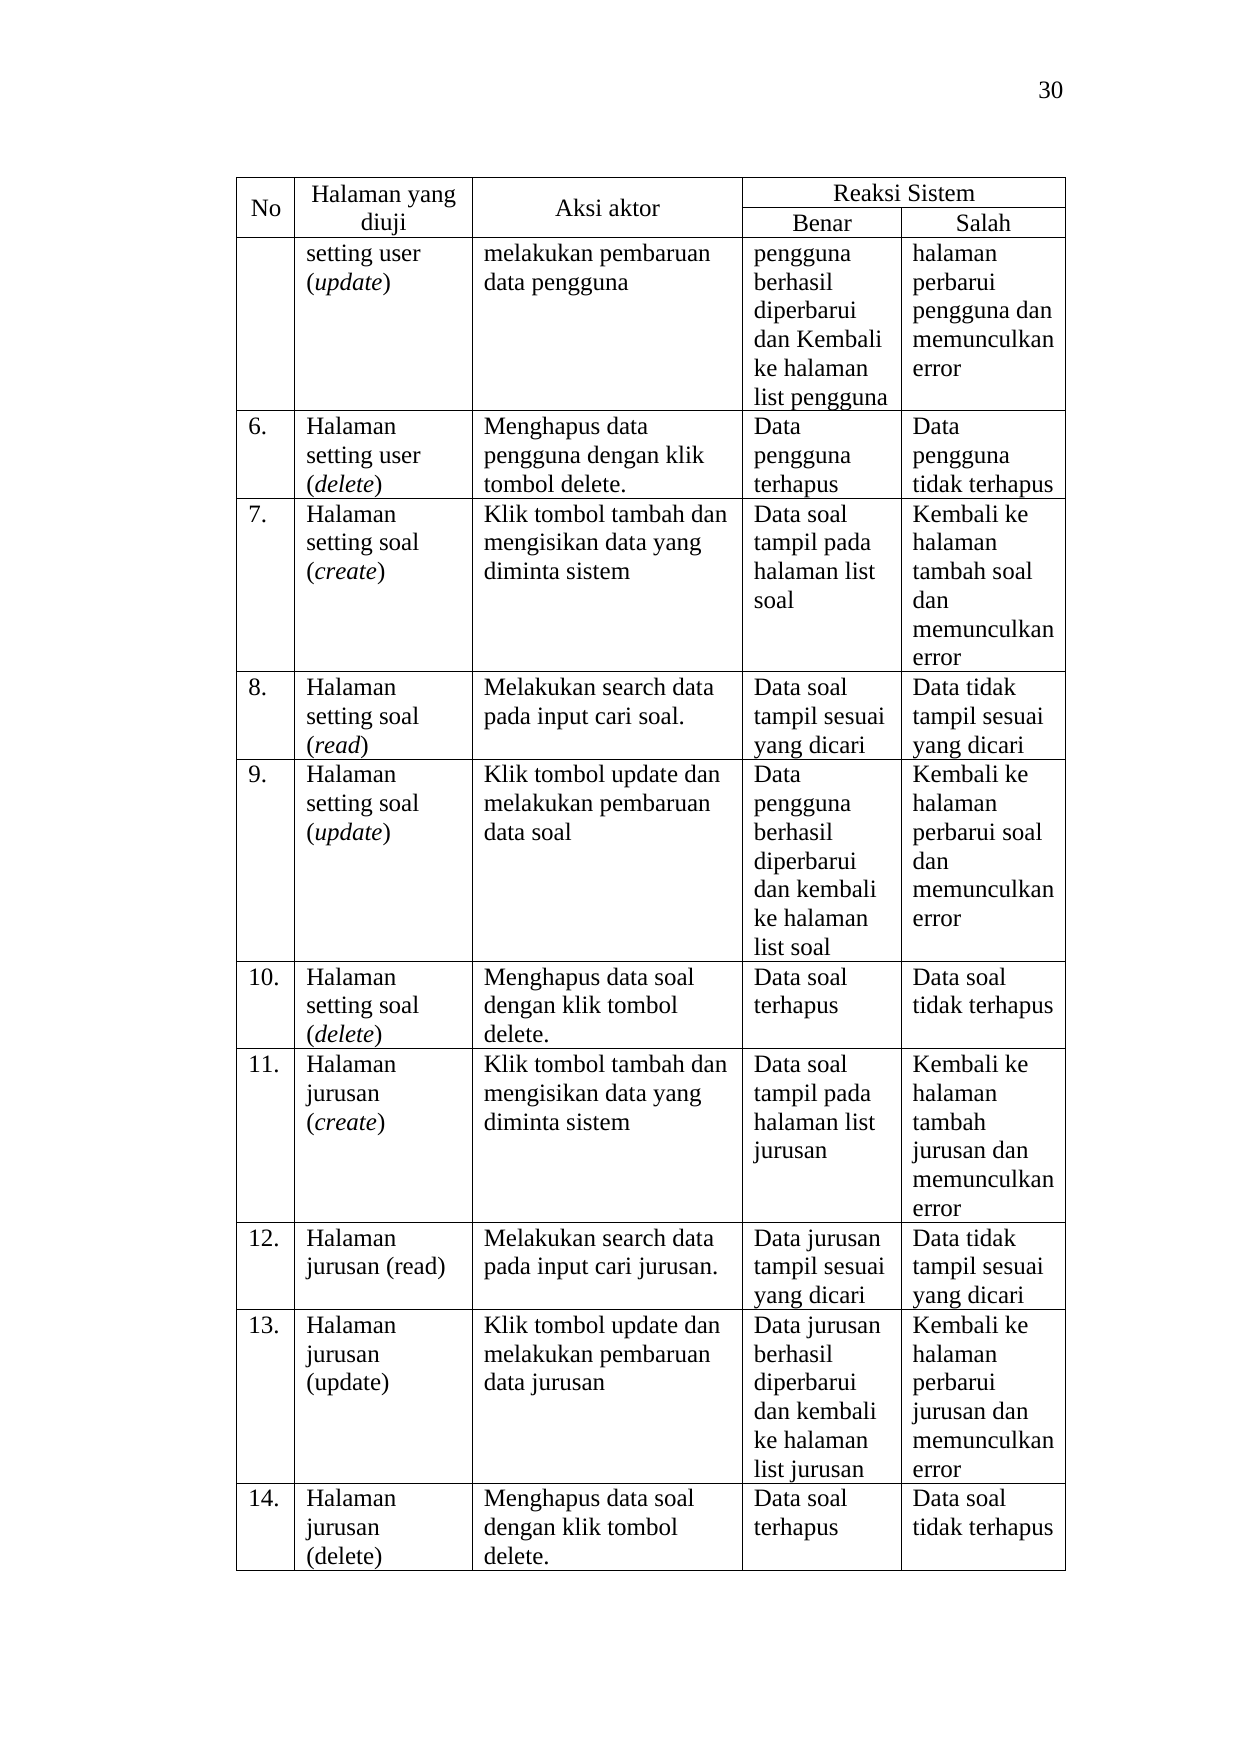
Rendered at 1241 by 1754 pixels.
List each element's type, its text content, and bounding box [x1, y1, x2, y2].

table_cell Klik tombol tambah dan mengisikan data yang diminta sistem [473, 1049, 742, 1222]
table_header Halaman yang diuji [295, 178, 472, 237]
table_cell Kembali ke halaman perbarui jurusan dan memunculkan error [902, 1310, 1065, 1482]
table_cell Halaman setting soal (read) [295, 672, 472, 758]
table_cell Data pengguna tidak terhapus [902, 411, 1065, 498]
table_cell Halaman setting soal (delete) [295, 962, 472, 1048]
table_cell Halaman setting user (delete) [295, 411, 472, 498]
table_cell Menghapus data pengguna dengan klik tombol delete. [473, 411, 742, 498]
table_cell Salah [902, 208, 1065, 237]
table_cell Klik tombol update dan melakukan pembaruan data soal [473, 760, 742, 961]
table_cell Data pengguna berhasil diperbarui dan kembali ke halaman list soal [743, 760, 901, 961]
table_cell Halaman jurusan (read) [295, 1223, 472, 1309]
table_cell Data jurusan berhasil diperbarui dan kembali ke halaman list jurusan [743, 1310, 901, 1482]
table_cell Halaman jurusan (update) [295, 1310, 472, 1482]
table_cell 8. [237, 672, 294, 758]
table_cell Data soal tidak terhapus [902, 962, 1065, 1048]
table_cell Melakukan search data pada input cari jurusan. [473, 1223, 742, 1309]
table_cell 11. [237, 1049, 294, 1222]
table_cell Data soal terhapus [743, 1484, 901, 1570]
table_cell Halaman jurusan (delete) [295, 1484, 472, 1570]
table_cell Menghapus data soal dengan klik tombol delete. [473, 962, 742, 1048]
table_cell Halaman setting soal (update) [295, 760, 472, 961]
table_header Aksi aktor [473, 178, 742, 237]
table_cell Data soal terhapus [743, 962, 901, 1048]
table_cell Data soal tampil pada halaman list soal [743, 499, 901, 671]
table_cell Melakukan search data pada input cari soal. [473, 672, 742, 758]
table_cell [473, 238, 742, 410]
table_cell 5. [237, 238, 294, 410]
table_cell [743, 238, 901, 410]
table_cell Kembali ke halaman tambah jurusan dan memunculkan error [902, 1049, 1065, 1222]
table_cell Menghapus data soal dengan klik tombol delete. [473, 1484, 742, 1570]
table_cell Data jurusan tampil sesuai yang dicari [743, 1223, 901, 1309]
table_cell Klik tombol update dan melakukan pembaruan data jurusan [473, 1310, 742, 1482]
table_cell Klik tombol tambah dan mengisikan data yang diminta sistem [473, 499, 742, 671]
table_cell Benar [743, 208, 901, 237]
table_header No [237, 178, 294, 237]
table_cell Data soal tidak terhapus [902, 1484, 1065, 1570]
table_cell Kembali ke halaman perbarui soal dan memunculkan error [902, 760, 1065, 961]
table_cell Halaman setting user (update) [295, 238, 472, 410]
table_cell Halaman jurusan (create) [295, 1049, 472, 1222]
table_cell 6. [237, 411, 294, 498]
table_cell 13. [237, 1310, 294, 1482]
table_cell Data tidak tampil sesuai yang dicari [902, 672, 1065, 758]
table_cell Halaman setting soal (create) [295, 499, 472, 671]
table_cell 14. [237, 1484, 294, 1570]
table_header Reaksi Sistem [743, 178, 1065, 207]
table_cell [902, 238, 1065, 410]
table_cell Data pengguna terhapus [743, 411, 901, 498]
table_cell 12. [237, 1223, 294, 1309]
table_cell Data soal tampil pada halaman list jurusan [743, 1049, 901, 1222]
table_cell Data tidak tampil sesuai yang dicari [902, 1223, 1065, 1309]
table_cell 7. [237, 499, 294, 671]
table_cell 10. [237, 962, 294, 1048]
table_cell 9. [237, 760, 294, 961]
table_cell Kembali ke halaman tambah soal dan memunculkan error [902, 499, 1065, 671]
table_cell Data soal tampil sesuai yang dicari [743, 672, 901, 758]
